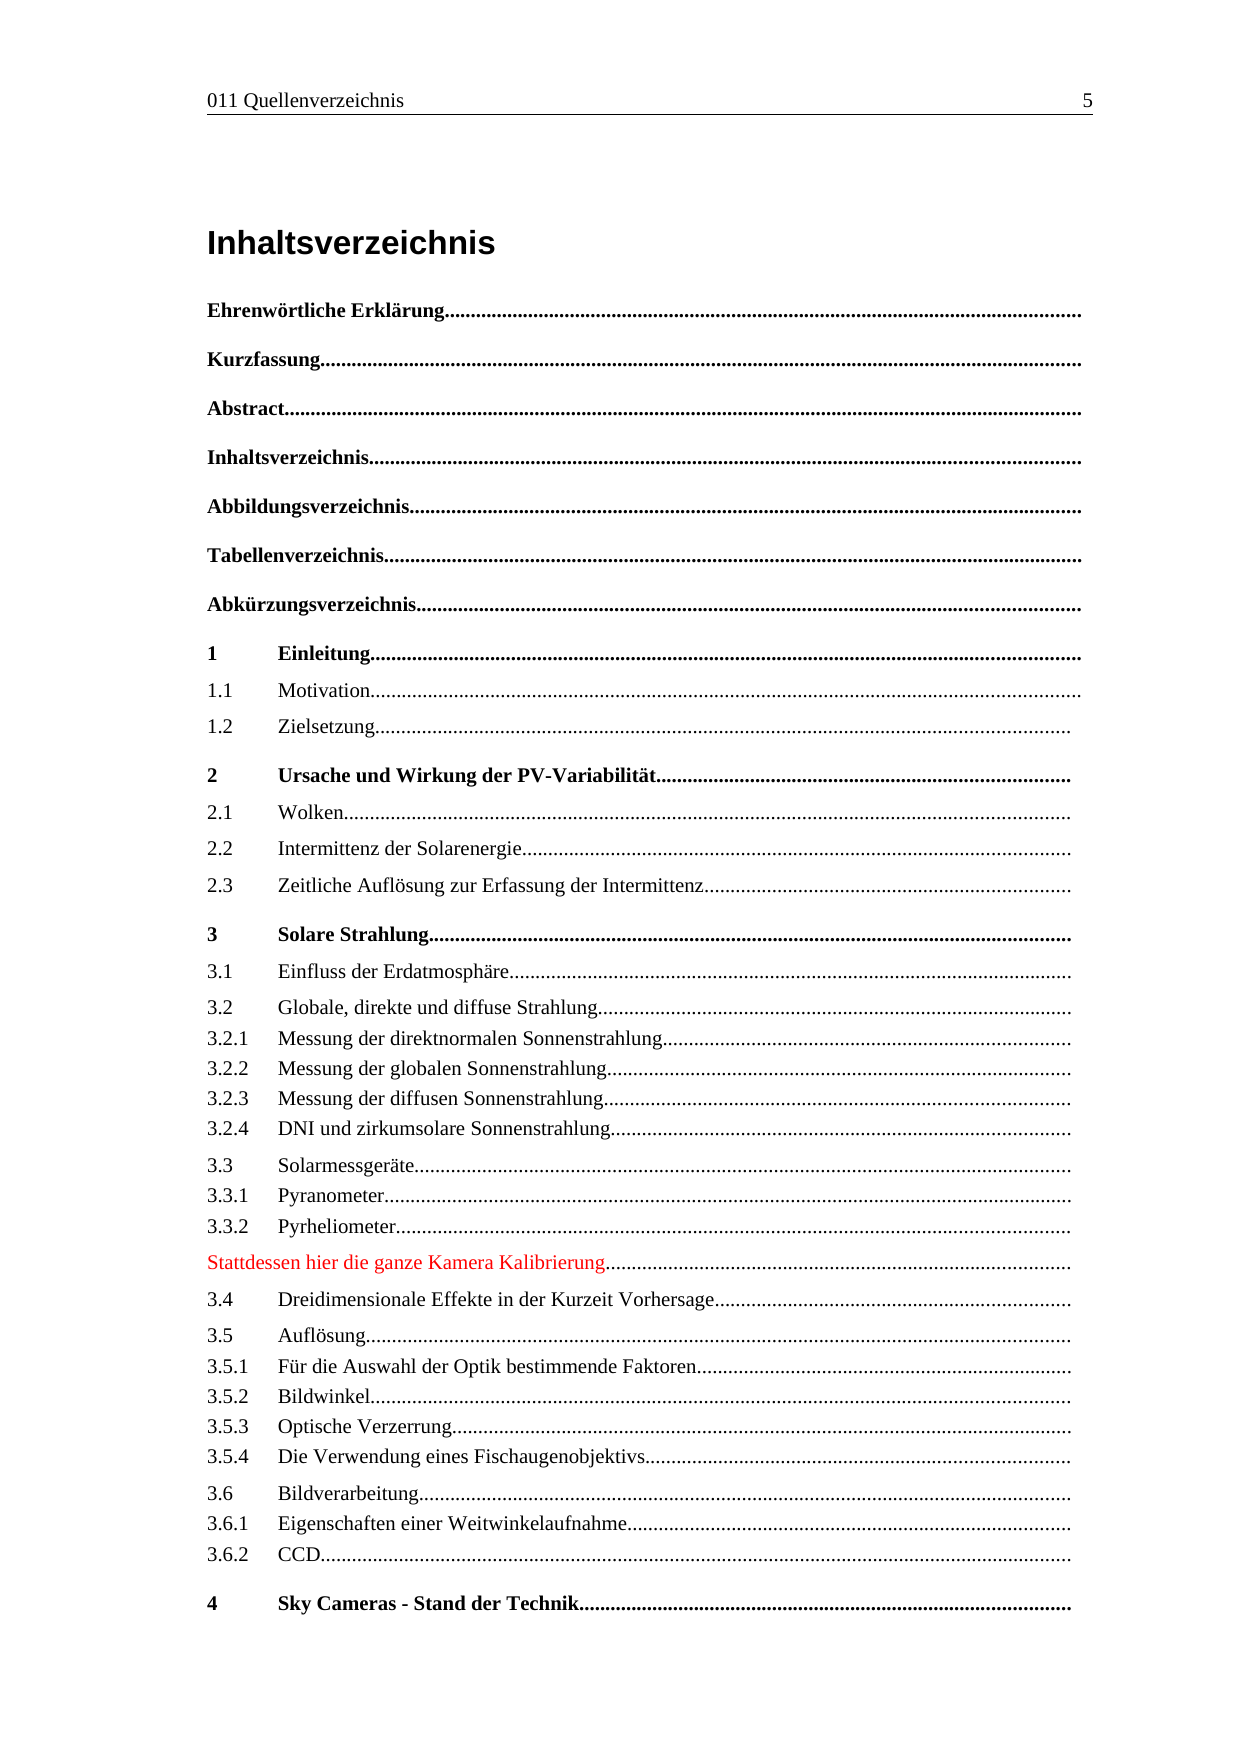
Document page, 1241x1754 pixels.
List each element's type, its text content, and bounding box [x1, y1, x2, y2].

text 2 Ursache und Wirkung der PV-Variabilität 11 [207, 763, 1048, 787]
text 3.3.2 Pyrheliometer 19 [207, 1213, 1048, 1238]
text 3.5.3 Optische Verzerrung 20 [207, 1414, 1048, 1438]
text 3.2 Globale, direkte und diffuse Strahlung 16 [207, 995, 1048, 1019]
text 3.5.4 Die Verwendung eines Fischaugenobjektivs 21 [207, 1444, 1048, 1468]
text 3.2.2 Messung der globalen Sonnenstrahlung 18 [207, 1056, 1048, 1080]
text Ehrenwörtliche Erklärung 2 [207, 298, 1048, 322]
text 3.3 Solarmessgeräte 18 [207, 1153, 1048, 1177]
text 3.2.4 DNI und zirkumsolare Sonnenstrahlung 18 [207, 1116, 1048, 1140]
text Kurzfassung 3 [207, 347, 1048, 371]
text Tabellenverzeichnis 7 [207, 543, 1048, 567]
subtitle Inhaltsverzeichnis [207, 223, 1093, 261]
text 1 Einleitung 9 [207, 641, 1048, 665]
text 3.5.1 Für die Auswahl der Optik bestimmende Faktoren 20 [207, 1353, 1048, 1378]
text 2.3 Zeitliche Auflösung zur Erfassung der Intermittenz 13 [207, 873, 1048, 897]
text Abstract 4 [207, 396, 1048, 420]
text 2.1 Wolken 11 [207, 800, 1048, 824]
text 3.4 Dreidimensionale Effekte in der Kurzeit Vorhersage 20 [207, 1287, 1048, 1311]
text 1.1 Motivation 9 [207, 678, 1048, 702]
text Abkürzungsverzeichnis 8 [207, 592, 1048, 616]
text 1.2 Zielsetzung 10 [207, 714, 1048, 738]
text 3.2.1 Messung der direktnormalen Sonnenstrahlung 17 [207, 1025, 1048, 1049]
text 3.1 Einfluss der Erdatmosphäre 15 [207, 958, 1048, 983]
text 3.6.2 CCD 22 [207, 1542, 1048, 1566]
text 3.5 Auflösung 20 [207, 1323, 1048, 1347]
text 3.2.3 Messung der diffusen Sonnenstrahlung 18 [207, 1086, 1048, 1110]
text 3.6 Bildverarbeitung 21 [207, 1481, 1048, 1505]
text Inhaltsverzeichnis 5 [207, 445, 1048, 469]
text Stattdessen hier die ganze Kamera Kalibrierung 20 [207, 1250, 1048, 1274]
text 3.5.2 Bildwinkel 20 [207, 1384, 1048, 1408]
text 4 Sky Cameras - Stand der Technik 23 [207, 1591, 1048, 1615]
text 3.3.1 Pyranometer 18 [207, 1183, 1048, 1207]
text 3 Solare Strahlung 14 [207, 922, 1048, 946]
text Abbildungsverzeichnis 7 [207, 494, 1048, 518]
text 3.6.1 Eigenschaften einer Weitwinkelaufnahme 21 [207, 1511, 1048, 1535]
text 2.2 Intermittenz der Solarenergie 12 [207, 836, 1048, 860]
